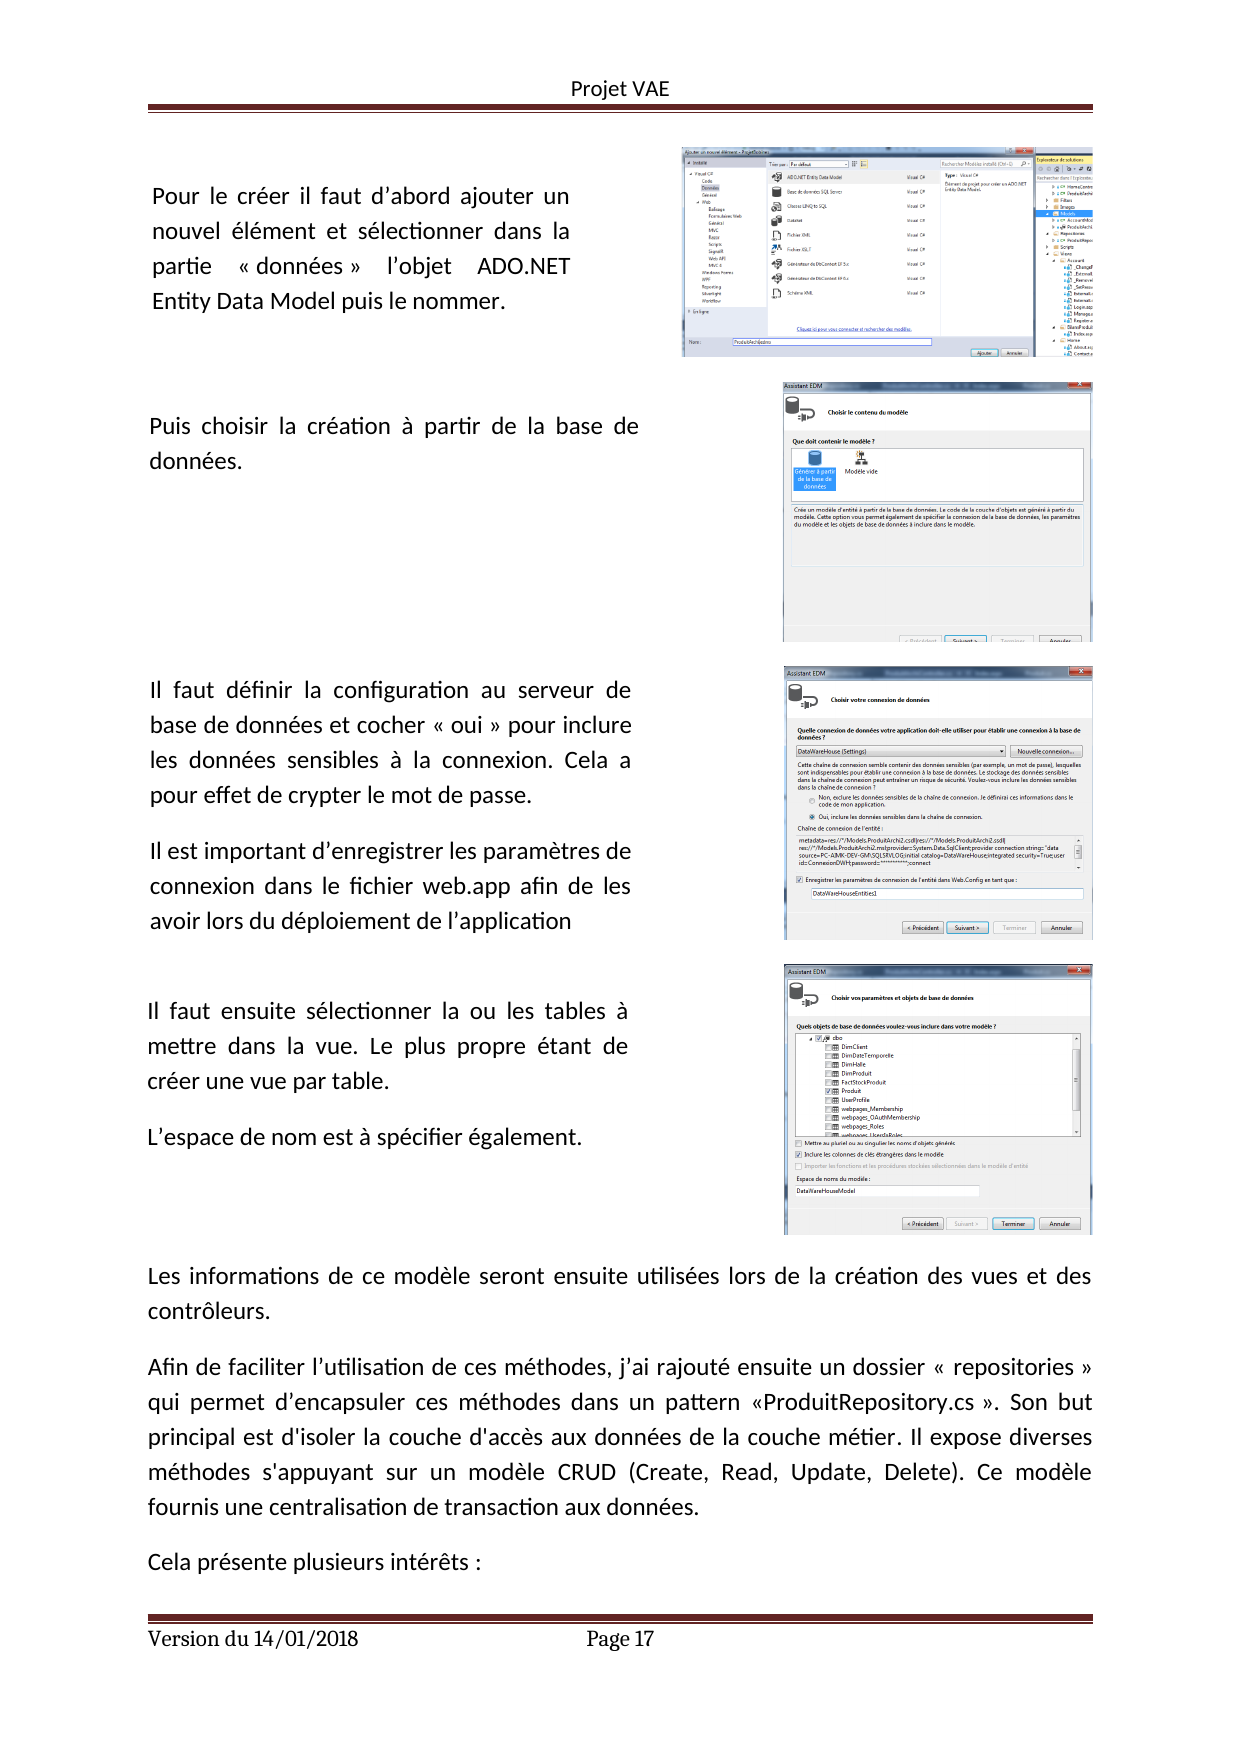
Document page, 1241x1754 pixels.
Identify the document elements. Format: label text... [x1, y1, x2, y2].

text Cela présente plusieurs intérêts : [148, 1547, 1093, 1577]
picture [782, 382, 1093, 642]
text Les informations de ce modèle seront ensuite utilisées lors de la création des vues et des contrôleurs. [148, 1260, 1093, 1325]
picture [784, 964, 1093, 1235]
text Afin de faciliter l’utilisation de ces méthodes, j’ai rajouté ensuite un dossier « repositories » qui permet d’encapsuler ces méthodes dans un pattern «ProduitRepository.cs ». Son but principal est d'isoler la couche d'accès aux données de la couche métier. Il expose diverses méthodes s'appuyant sur un modèle CRUD (Create, Read, Update, Delete). Ce modèle fournis une centralisation de transaction aux données. [148, 1351, 1093, 1521]
picture [784, 666, 1093, 940]
picture [681, 147, 1093, 357]
